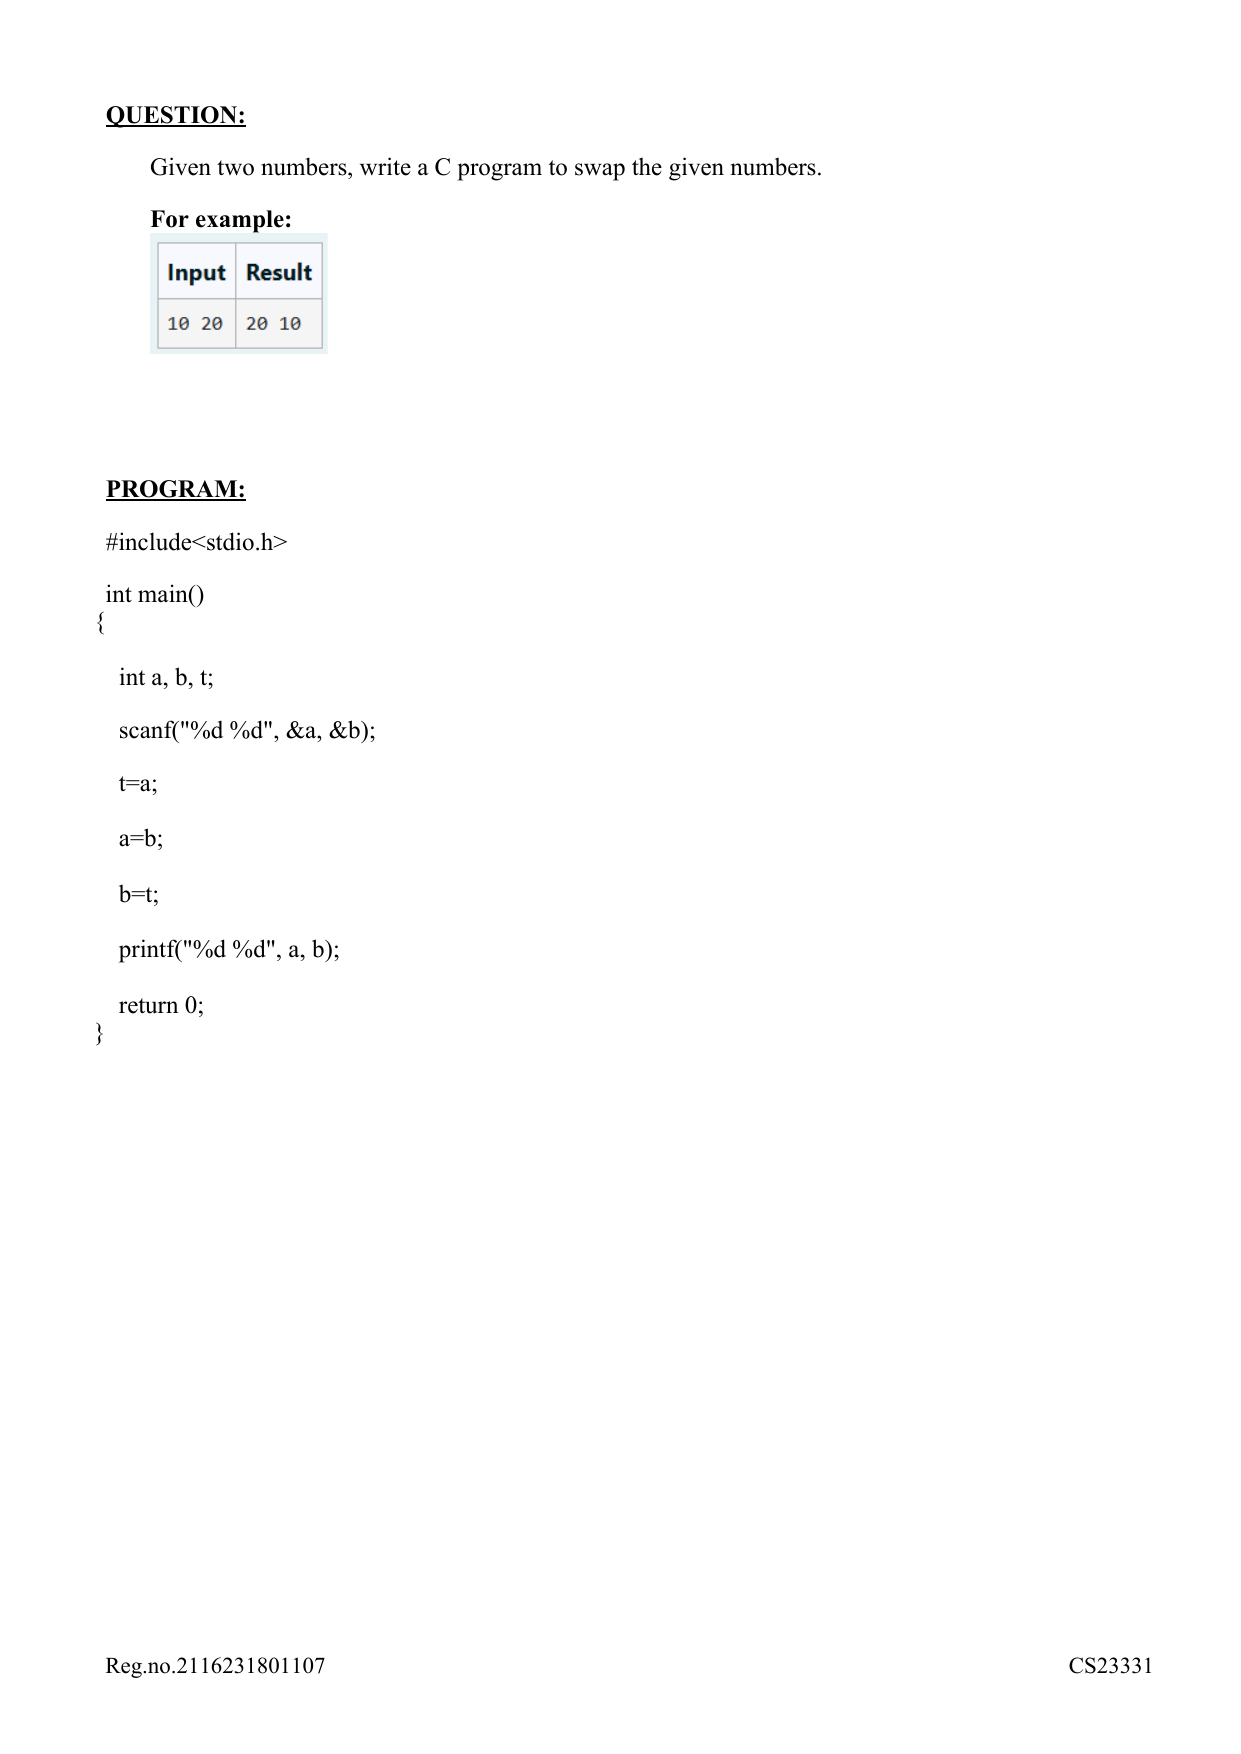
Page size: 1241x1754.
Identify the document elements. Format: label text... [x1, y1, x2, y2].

text #include<stdio.h> [106, 528, 293, 555]
text int a, b, t; [94, 663, 1155, 691]
text } [94, 1018, 1155, 1046]
text int main() [94, 580, 1155, 607]
text Given two numbers, write a C program to swap the given numbers. [150, 154, 1080, 181]
text a=b; [94, 824, 1155, 852]
text For example: [150, 206, 1080, 233]
text t=a; [94, 769, 1155, 797]
text b=t; [94, 880, 1155, 908]
picture [150, 233, 328, 354]
text printf("%d %d", a, b); [94, 935, 1155, 963]
text scanf("%d %d", &a, &b); [94, 716, 1155, 744]
text { [94, 607, 1155, 635]
text return 0; [94, 991, 1155, 1018]
text QUESTION: [106, 101, 1155, 129]
text PROGRAM: [106, 475, 1155, 503]
